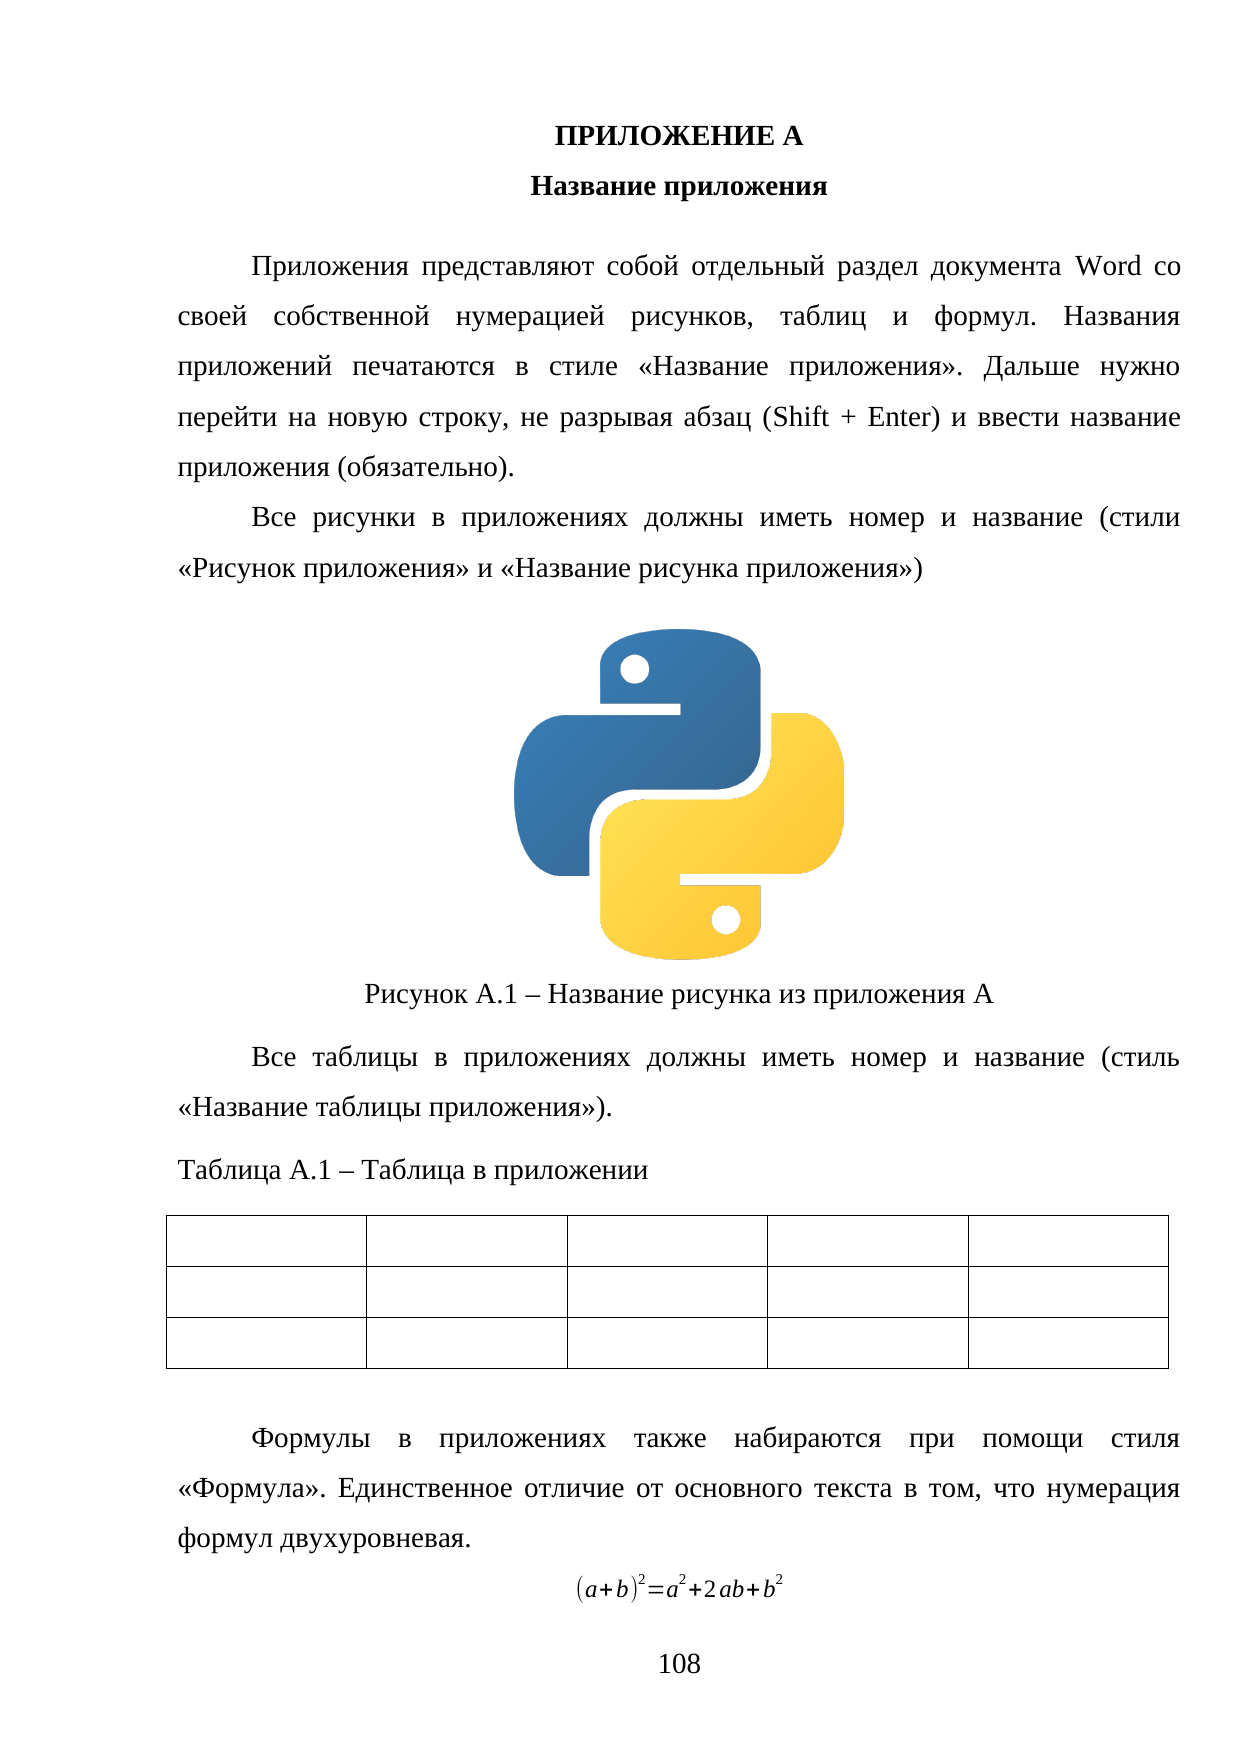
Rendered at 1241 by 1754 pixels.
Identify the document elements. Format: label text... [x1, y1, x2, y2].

table_cell [768, 1318, 968, 1368]
text Формулы в приложениях также набираются при помощи стиля «Формула». Единственное отличие от основного текста в том, что нумерация формул двухуровневая. [177, 1420, 1181, 1554]
table_cell [768, 1267, 968, 1317]
text Название рисунка из приложения А [177, 976, 1181, 1009]
table_cell [367, 1318, 567, 1368]
table_header [367, 1216, 567, 1266]
table_cell [367, 1267, 567, 1317]
table_cell [167, 1318, 366, 1368]
table_cell [969, 1318, 1168, 1368]
text Все рисунки в приложениях должны иметь номер и название (стили «Рисунок приложения» и «Название рисунка приложения») [177, 499, 1181, 583]
table_header [768, 1216, 968, 1266]
table_cell [969, 1267, 1168, 1317]
table_cell [568, 1318, 767, 1368]
table_header [969, 1216, 1168, 1266]
table_cell [568, 1267, 767, 1317]
text Таблица в приложении [177, 1152, 1181, 1185]
table_header [167, 1216, 366, 1266]
text Название приложения [177, 118, 1181, 202]
text Все таблицы в приложениях должны иметь номер и название (стиль «Название таблицы приложения»). [177, 1039, 1181, 1123]
picture [514, 629, 845, 960]
table_header [568, 1216, 767, 1266]
table_cell [167, 1267, 366, 1317]
text Приложения представляют собой отдельный раздел документа Word со своей собственной нумерацией рисунков, таблиц и формул. Названия приложений печатаются в стиле «Название приложения». Дальше нужно перейти на новую строку, не разрывая абзац (Shift + Enter) и ввести название приложения (обязательно). [177, 248, 1181, 483]
